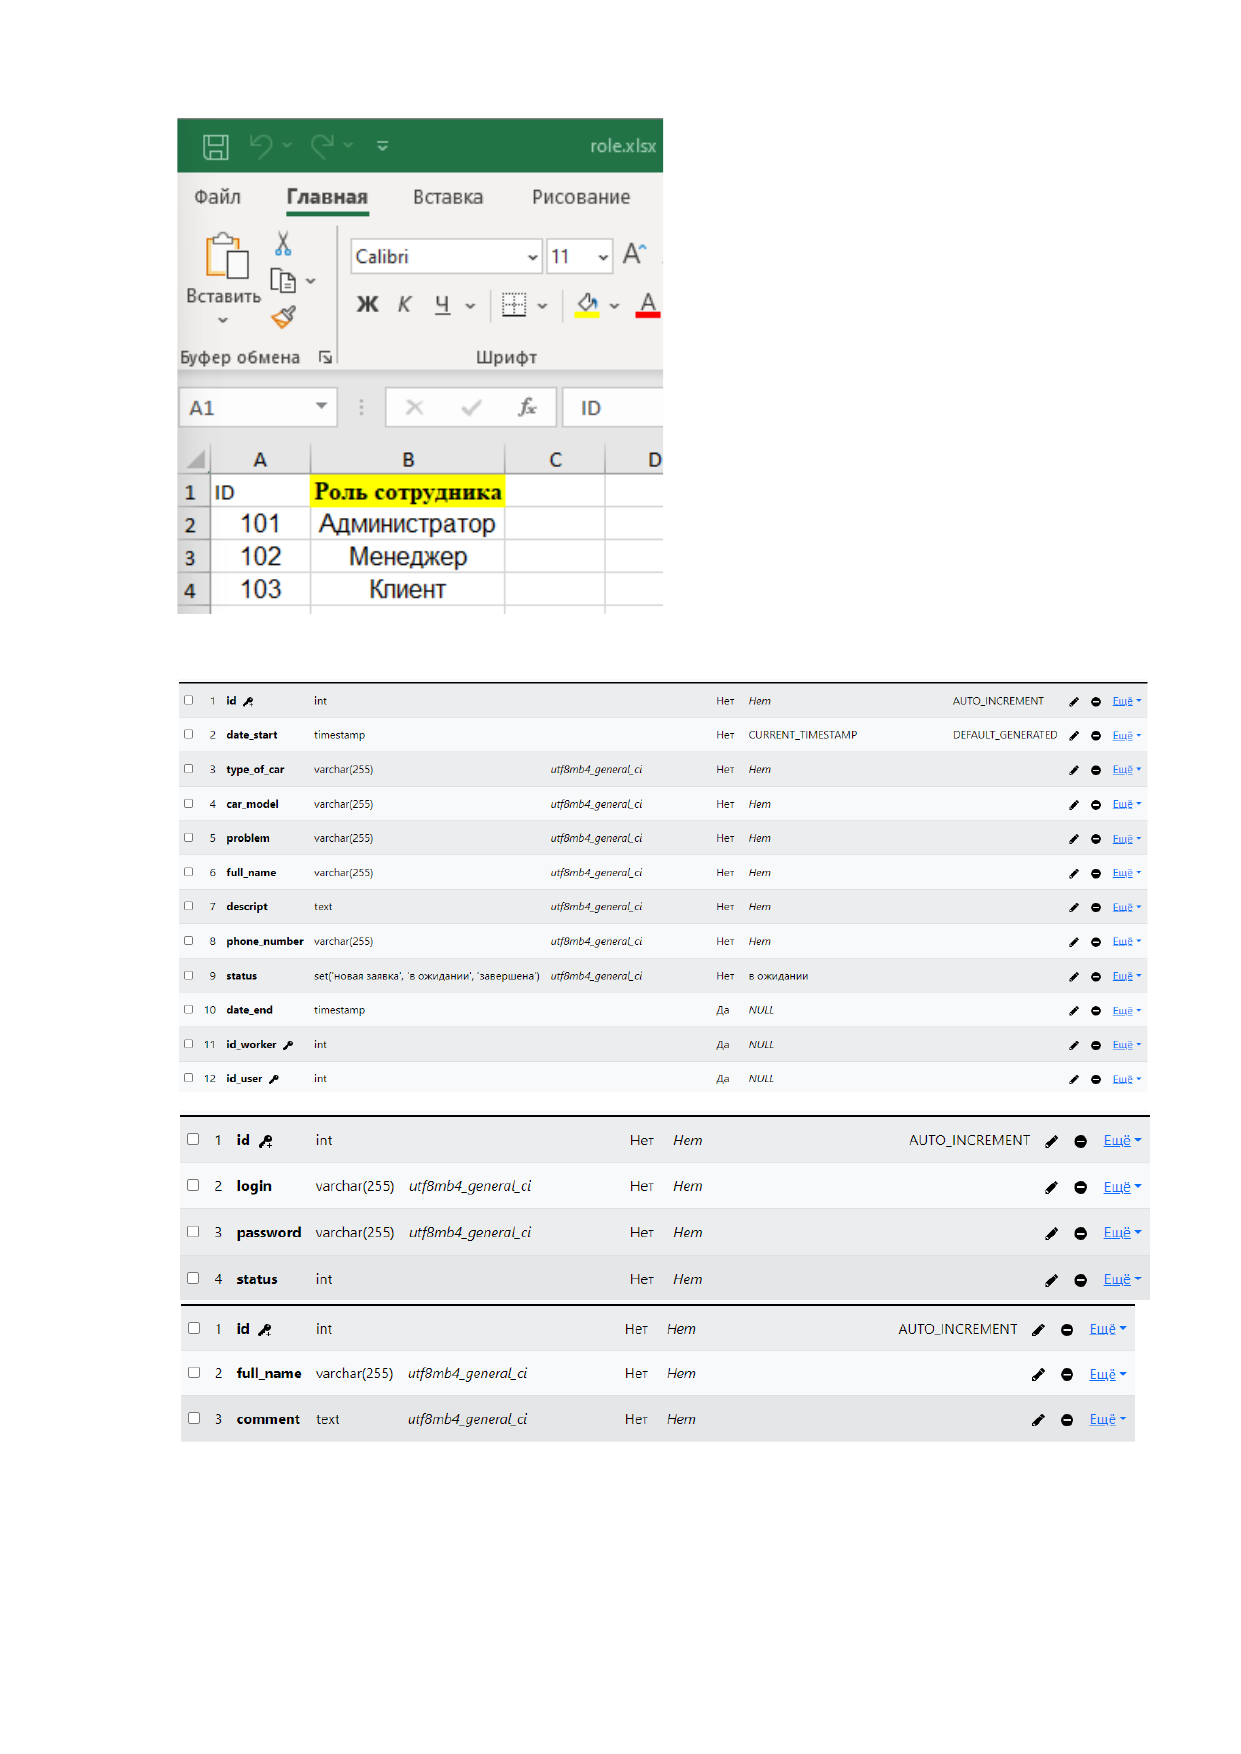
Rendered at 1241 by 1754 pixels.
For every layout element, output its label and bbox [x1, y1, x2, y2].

picture [177, 679, 1152, 1092]
picture [177, 1110, 1152, 1300]
picture [177, 1301, 1152, 1442]
picture [177, 118, 664, 614]
